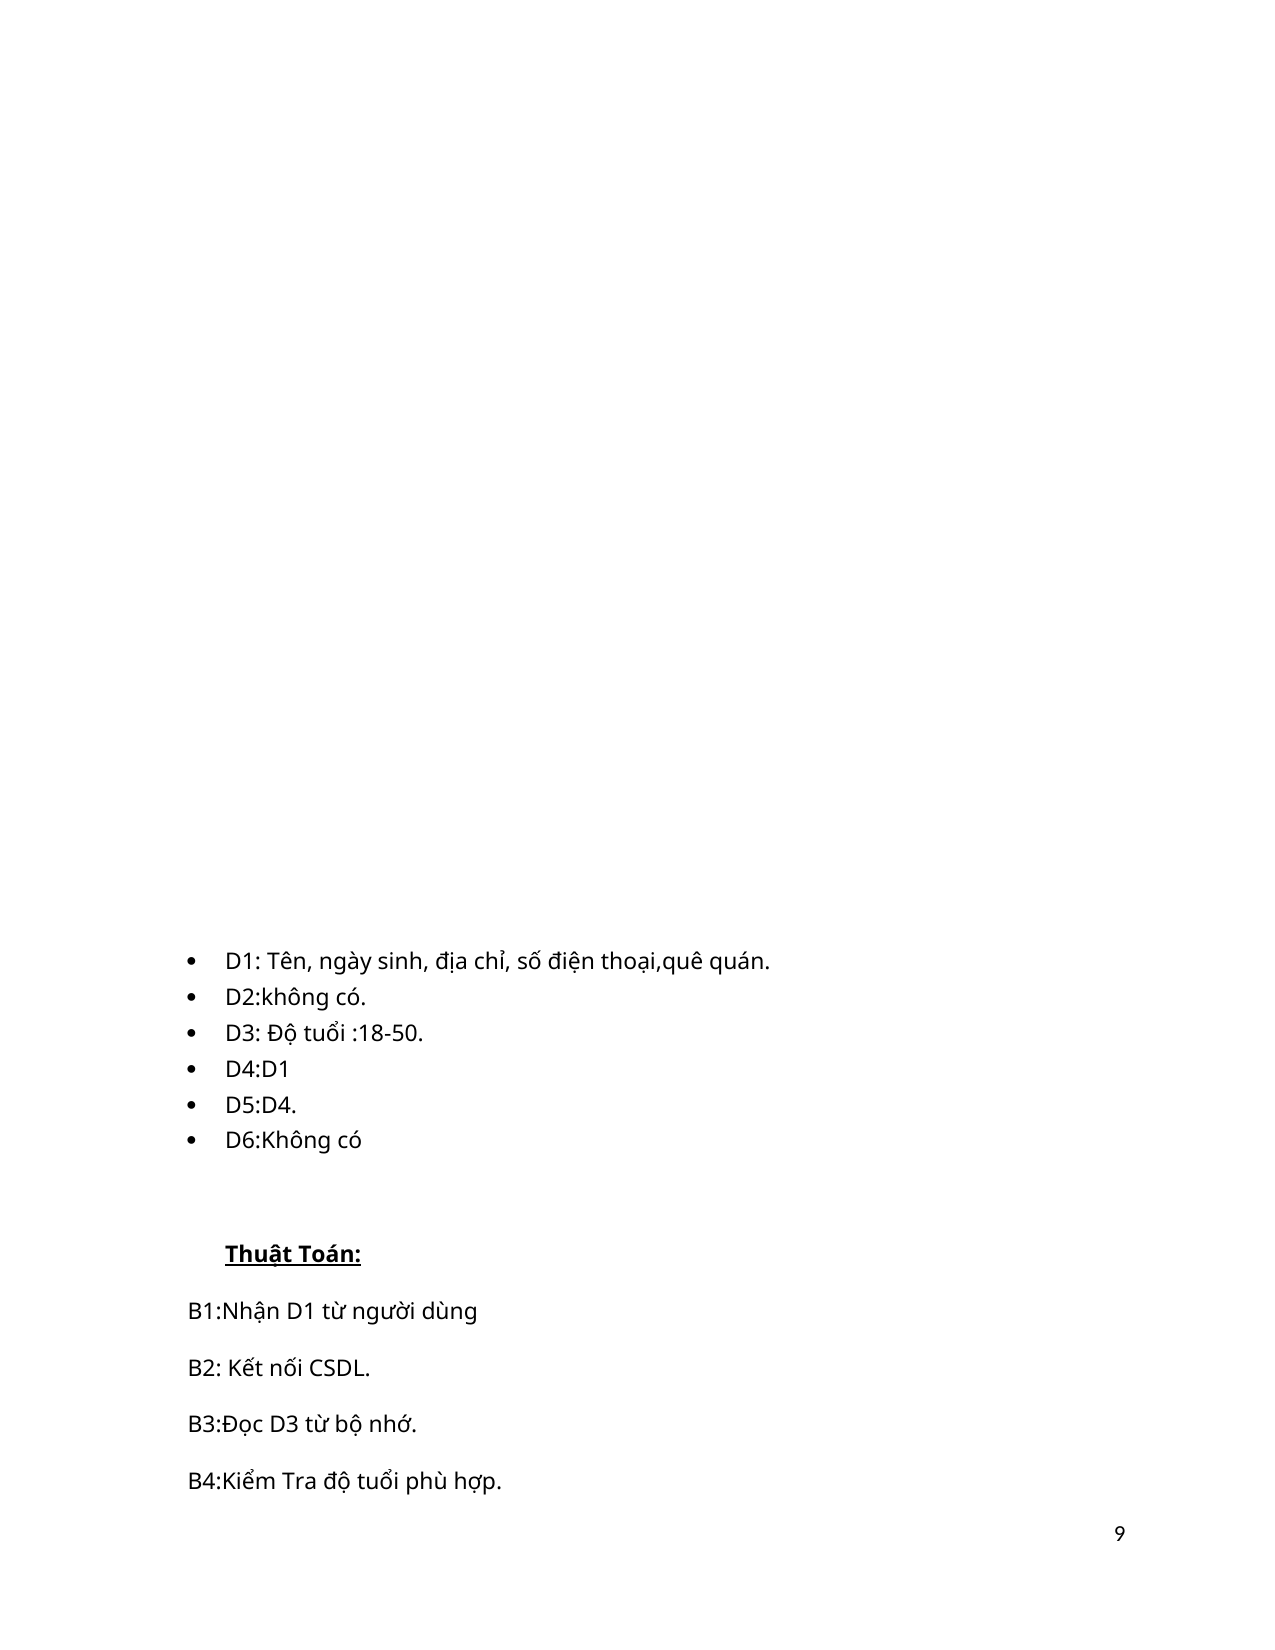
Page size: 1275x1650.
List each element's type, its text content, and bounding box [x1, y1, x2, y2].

text Thuật Toán: [150, 1238, 1125, 1269]
list D6:Không có [187, 1124, 1125, 1156]
list D3: Độ tuổi :18-50. [187, 1017, 1125, 1048]
text B2: Kết nối CSDL. [187, 1352, 1125, 1383]
list D5:D4. [187, 1088, 1125, 1120]
list D1: Tên, ngày sinh, địa chỉ, số điện thoại,quê quán. [187, 945, 1125, 976]
list D4:D1 [187, 1053, 1125, 1084]
text B1:Nhận D1 từ người dùng [187, 1295, 1125, 1326]
text B4:Kiểm Tra độ tuổi phù hợp. [187, 1465, 1125, 1496]
text B3:Đọc D3 từ bộ nhớ. [187, 1408, 1125, 1439]
list D2:không có. [187, 981, 1125, 1012]
